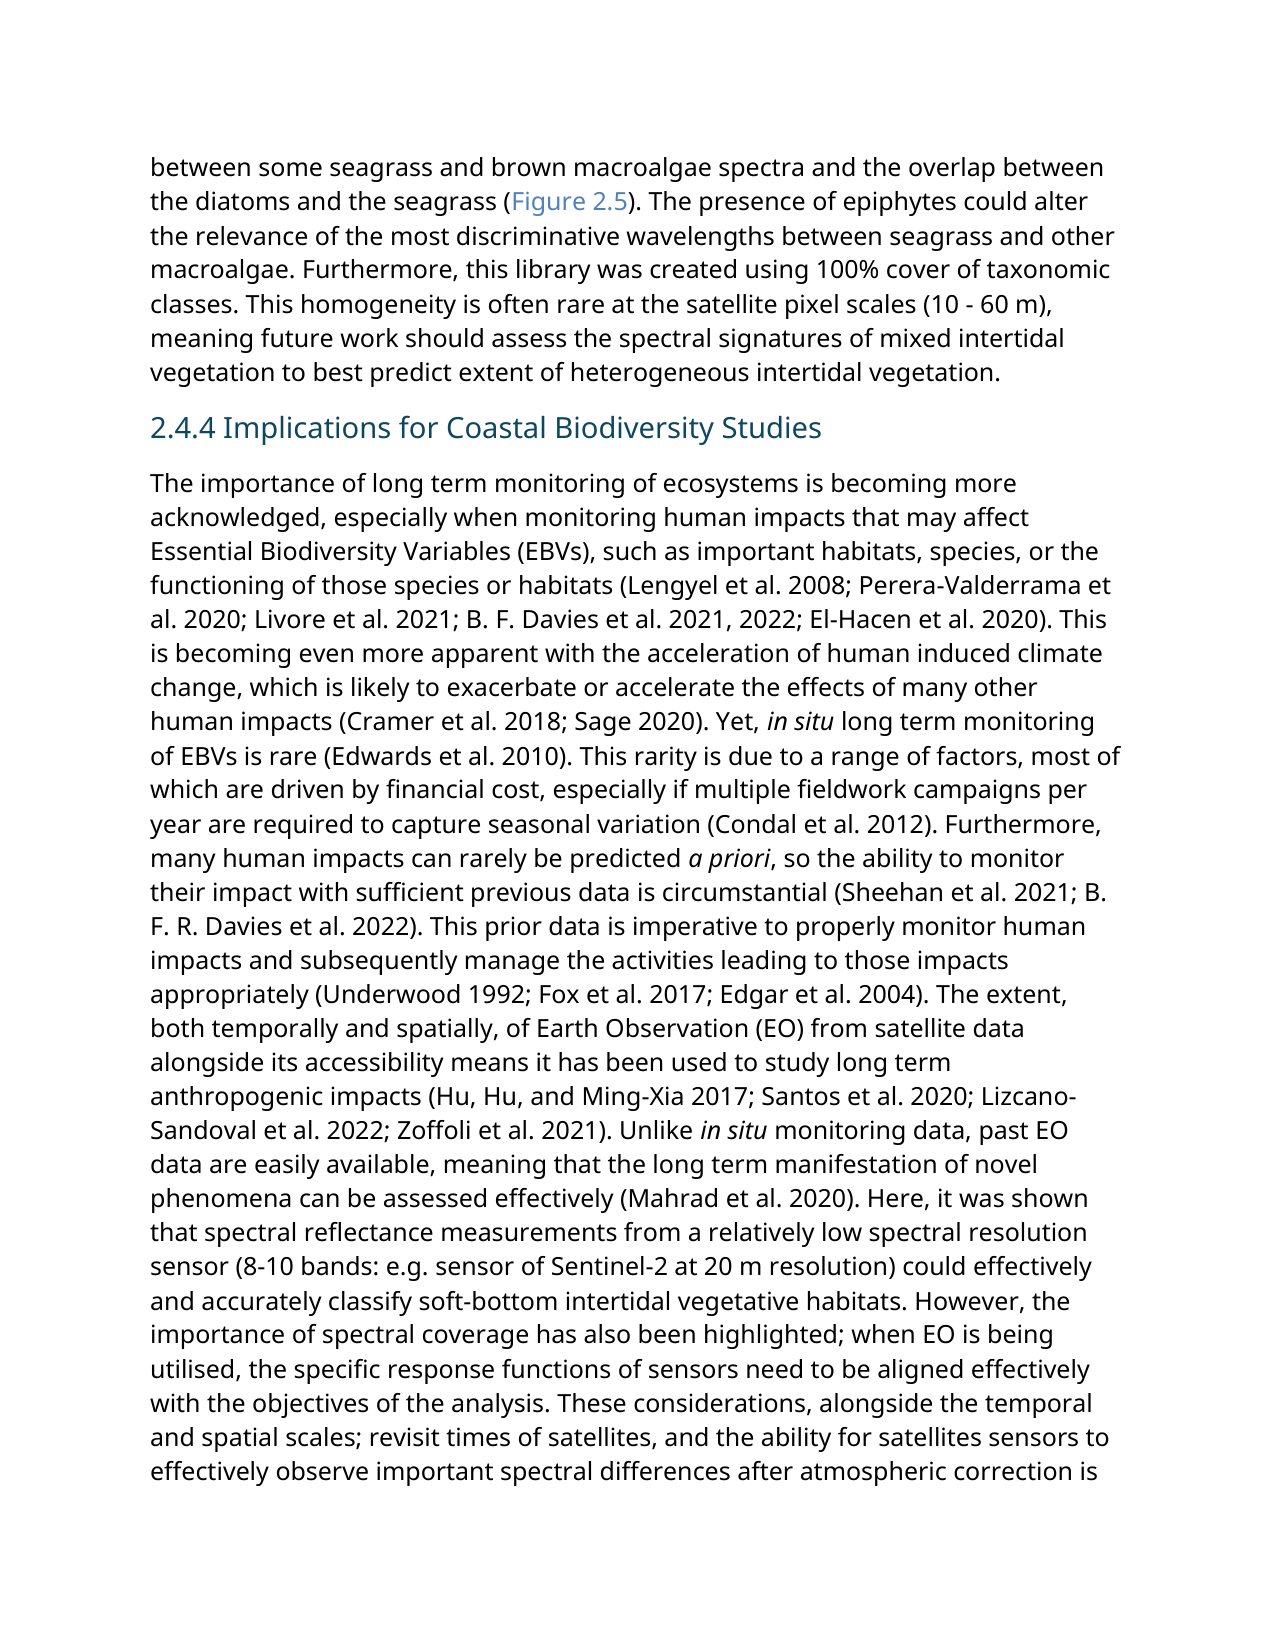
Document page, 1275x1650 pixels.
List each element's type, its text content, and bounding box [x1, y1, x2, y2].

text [150, 150, 1125, 388]
subtitle 2.4.4 Implications for Coastal Biodiversity Studies [150, 407, 1125, 447]
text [150, 466, 1125, 1487]
